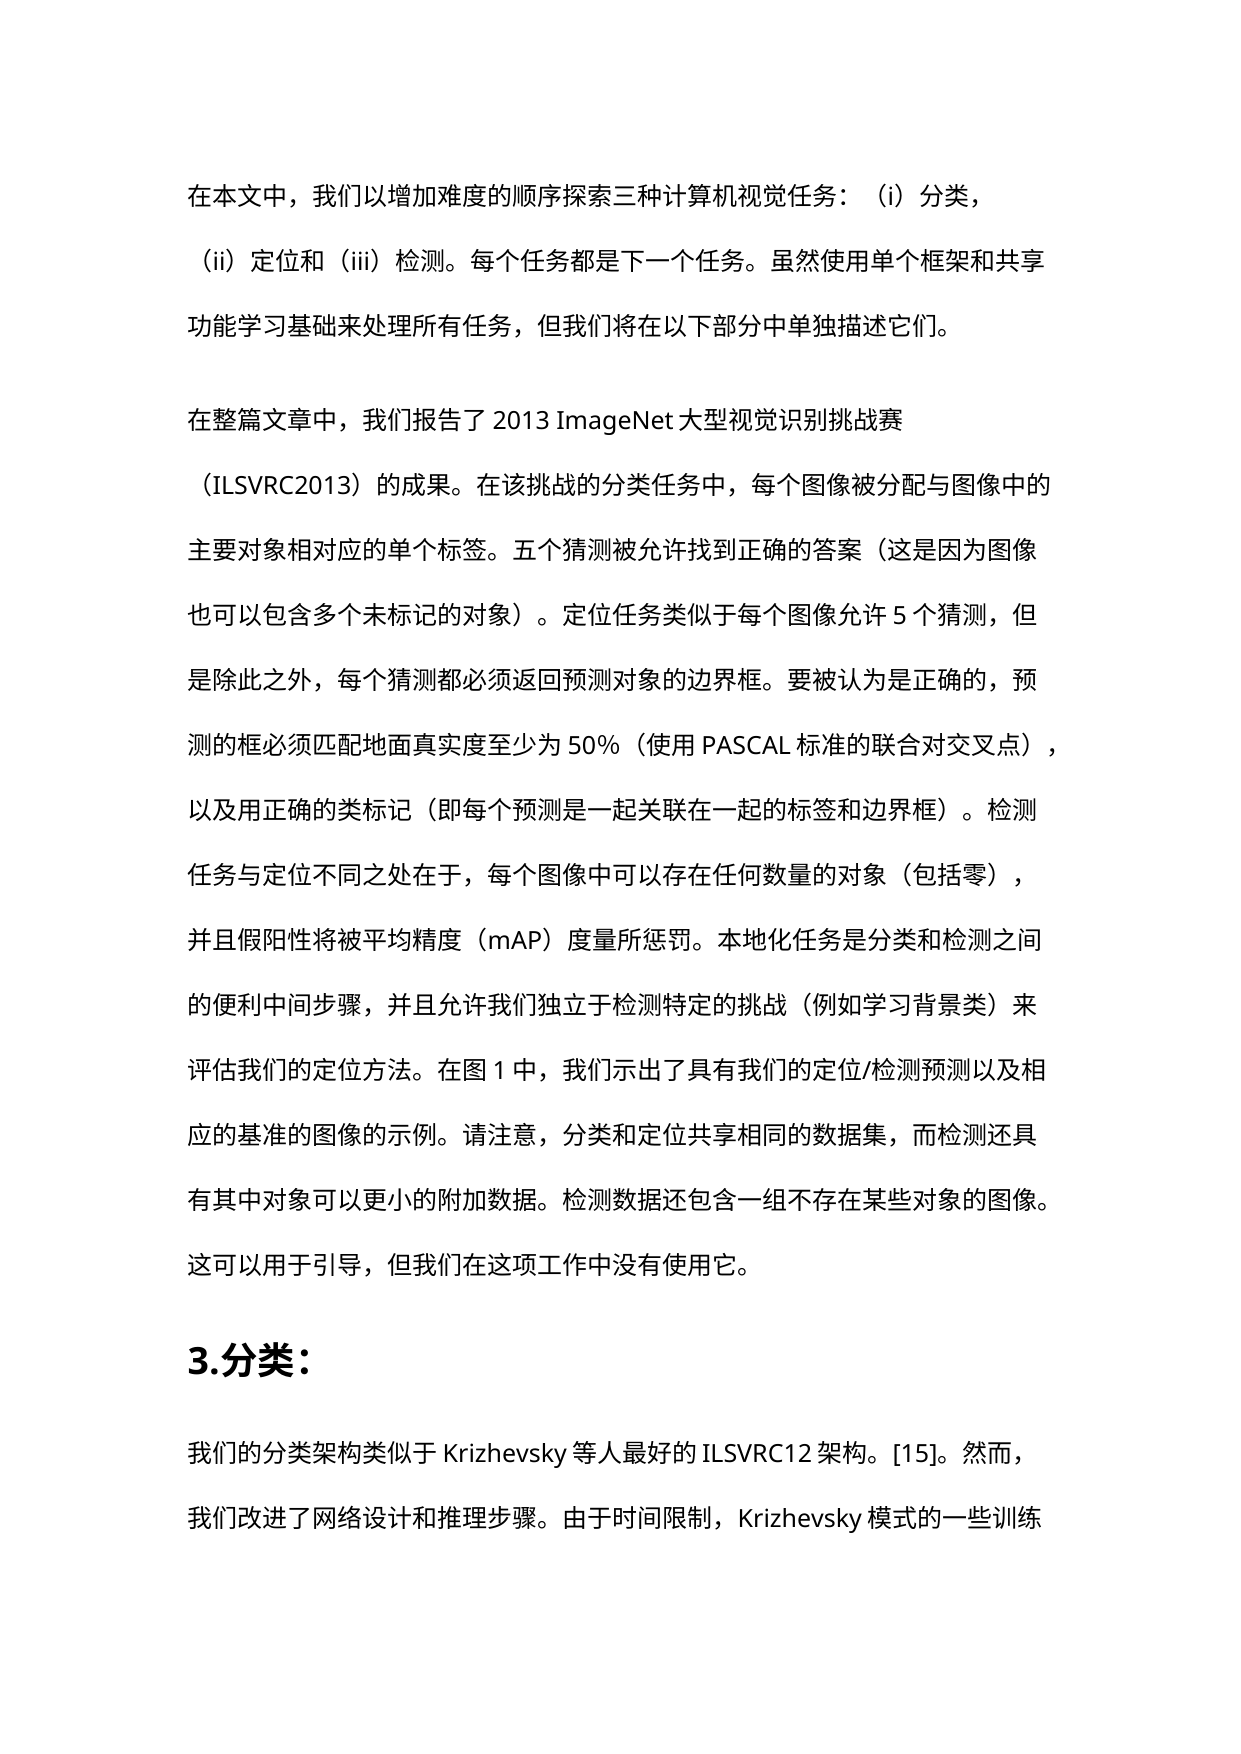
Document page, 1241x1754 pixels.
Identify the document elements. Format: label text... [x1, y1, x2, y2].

text 在本文中，我们以增加难度的顺序探索三种计算机视觉任务：（i）分类，（ii）定位和（iii）检测。每个任务都是下一个任务。虽然使用单个框架和共享功能学习基础来处理所有任务，但我们将在以下部分中单独描述它们。 [187, 162, 1053, 357]
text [187, 1419, 1053, 1549]
text 在整篇文章中，我们报告了2013 ImageNet大型视觉识别挑战赛（ILSVRC2013）的成果。在该挑战的分类任务中，每个图像被分配与图像中的主要对象相对应的单个标签。五个猜测被允许找到正确的答案（这是因为图像也可以包含多个未标记的对象）。定位任务类似于每个图像允许5个猜测，但是除此之外，每个猜测都必须返回预测对象的边界框。要被认为是正确的，预测的框必须匹配地面真实度至少为50％（使用PASCAL标准的联合对交叉点），以及用正确的类标记（即每个预测是一起关联在一起的标签和边界框）。检测任务与定位不同之处在于，每个图像中可以存在任何数量的对象（包括零），并且假阳性将被平均精度（mAP）度量所惩罚。本地化任务是分类和检测之间的便利中间步骤，并且允许我们独立于检测特定的挑战（例如学习背景类）来评估我们的定位方法。在图1中，我们示出了具有我们的定位/检测预测以及相应的基准的图像的示例。请注意，分类和定位共享相同的数据集，而检测还具有其中对象可以更小的附加数据。检测数据还包含一组不存在某些对象的图像。这可以用于引导，但我们在这项工作中没有使用它。 [187, 386, 1053, 1296]
text 3.分类： [187, 1325, 1053, 1390]
